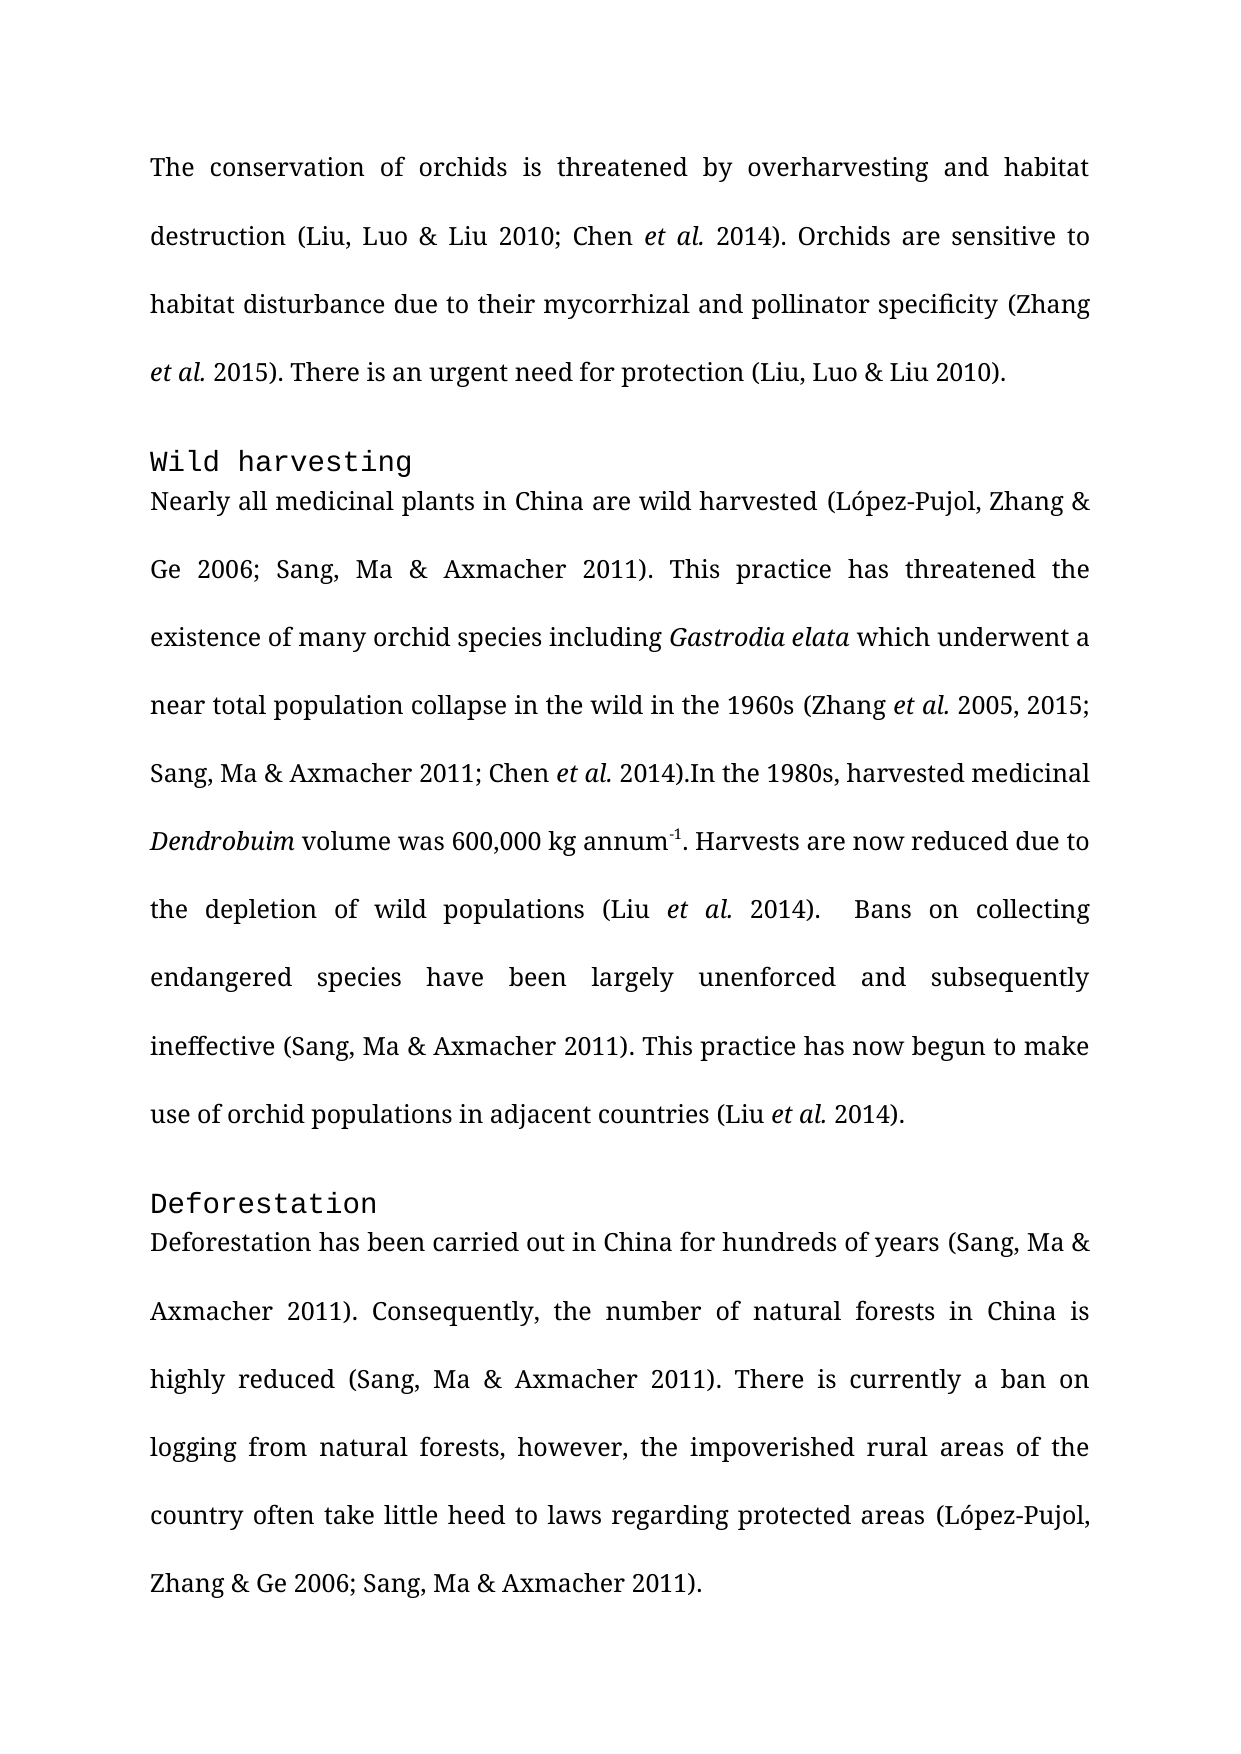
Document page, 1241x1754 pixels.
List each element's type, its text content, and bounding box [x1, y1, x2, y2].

subtitle Deforestation [150, 1189, 1090, 1222]
subtitle Wild harvesting [150, 447, 1090, 481]
text Nearly all medicinal plants in China are wild harvested (López-Pujol, Zhang & Ge 2006; Sang, Ma & Axmacher 2011). This practice has threatened the existence of many orchid species including Gastrodia elata which underwent a near total population collapse in the wild in the 1960s (Zhang et al. 2005, 2015; Sang, Ma & Axmacher 2011; Chen et al. 2014).In the 1980s, harvested medicinal Dendrobuim volume was 600,000 kg annum-1. Harvests are now reduced due to the depletion of wild populations (Liu et al. 2014). Bans on collecting endangered species have been largely unenforced and subsequently ineffective (Sang, Ma & Axmacher 2011). This practice has now begun to make use of orchid populations in adjacent countries (Liu et al. 2014). [150, 483, 1090, 1130]
text The conservation of orchids is threatened by overharvesting and habitat destruction (Liu, Luo & Liu 2010; Chen et al. 2014). Orchids are sensitive to habitat disturbance due to their mycorrhizal and pollinator specificity (Zhang et al. 2015). There is an urgent need for protection (Liu, Luo & Liu 2010). [150, 150, 1090, 388]
text Deforestation has been carried out in China for hundreds of years (Sang, Ma & Axmacher 2011). Consequently, the number of natural forests in China is highly reduced (Sang, Ma & Axmacher 2011). There is currently a ban on logging from natural forests, however, the impoverished rural areas of the country often take little heed to laws regarding protected areas (López-Pujol, Zhang & Ge 2006; Sang, Ma & Axmacher 2011). [150, 1225, 1090, 1600]
